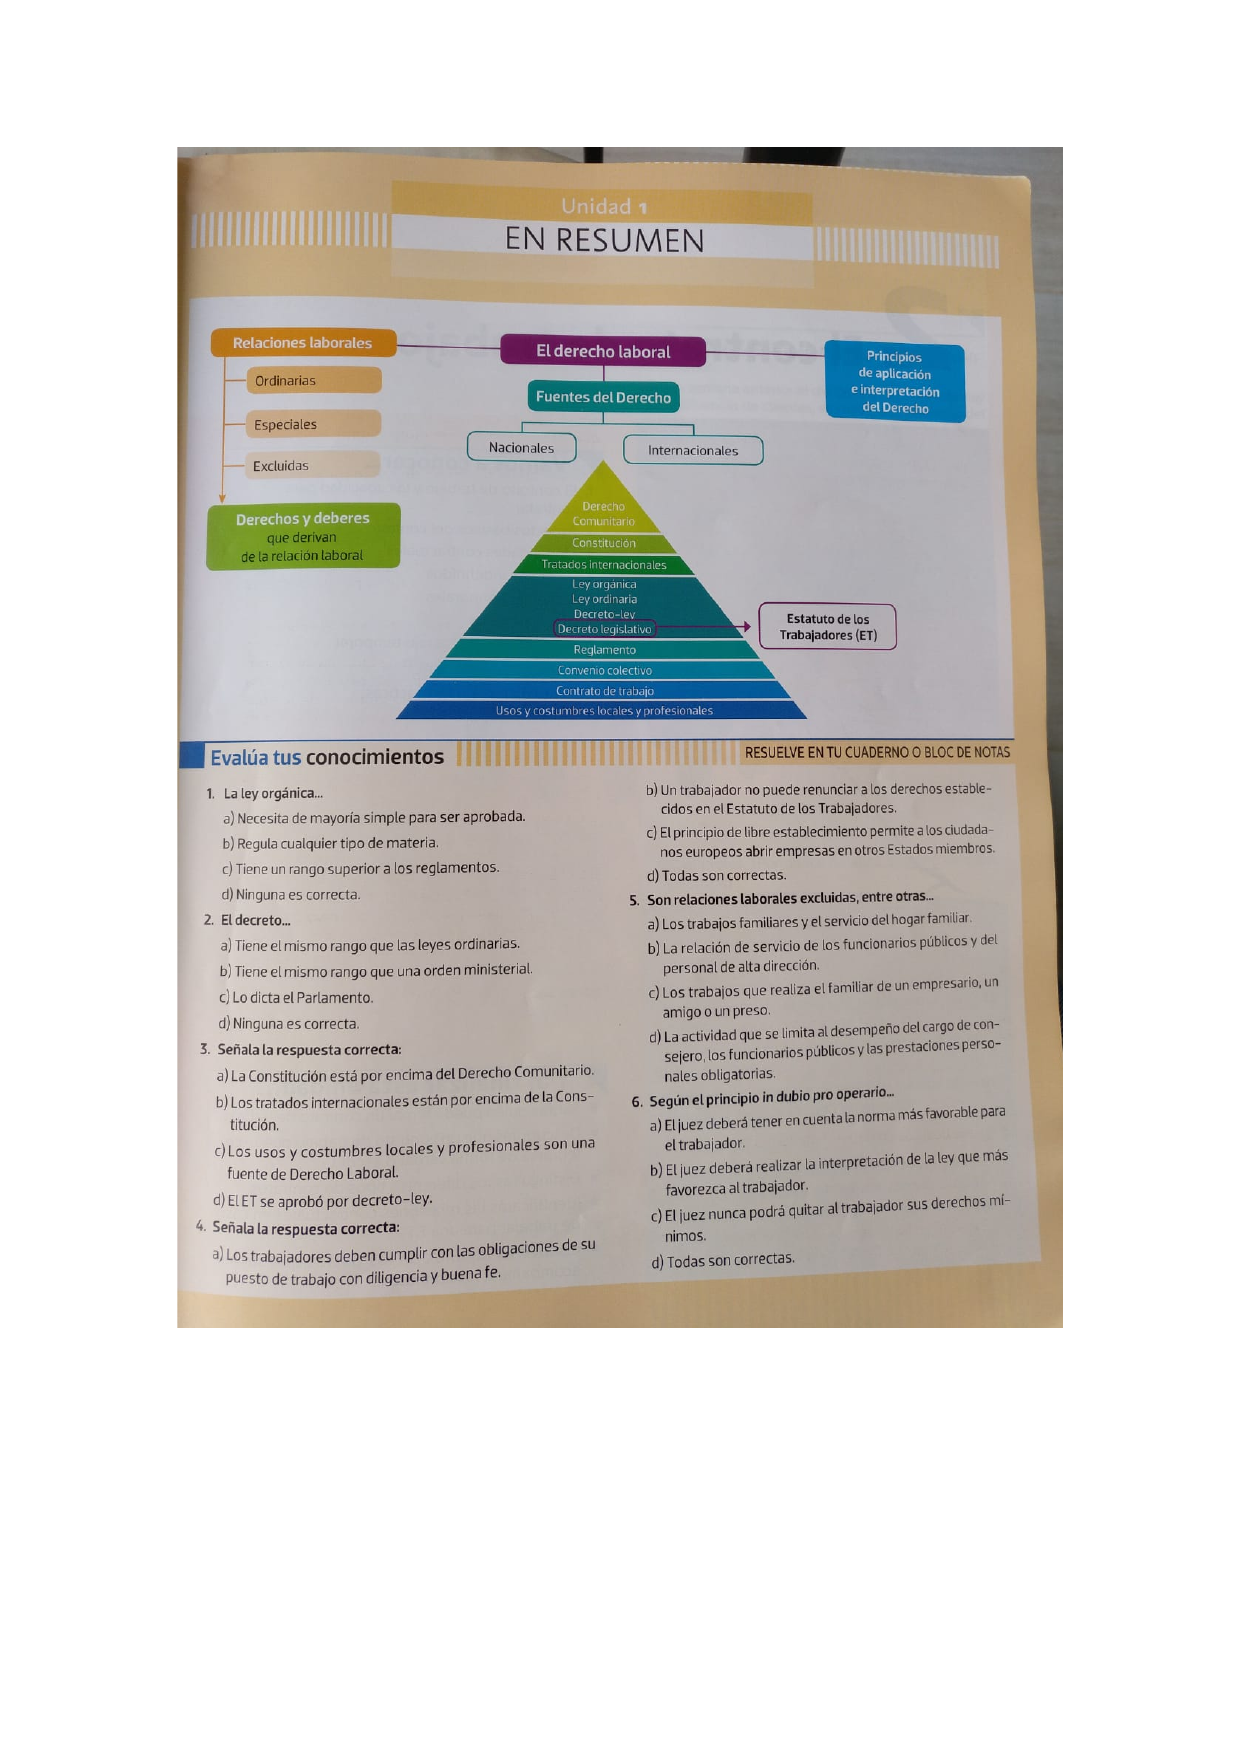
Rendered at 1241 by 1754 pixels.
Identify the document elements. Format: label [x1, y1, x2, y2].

picture [177, 147, 1063, 1328]
